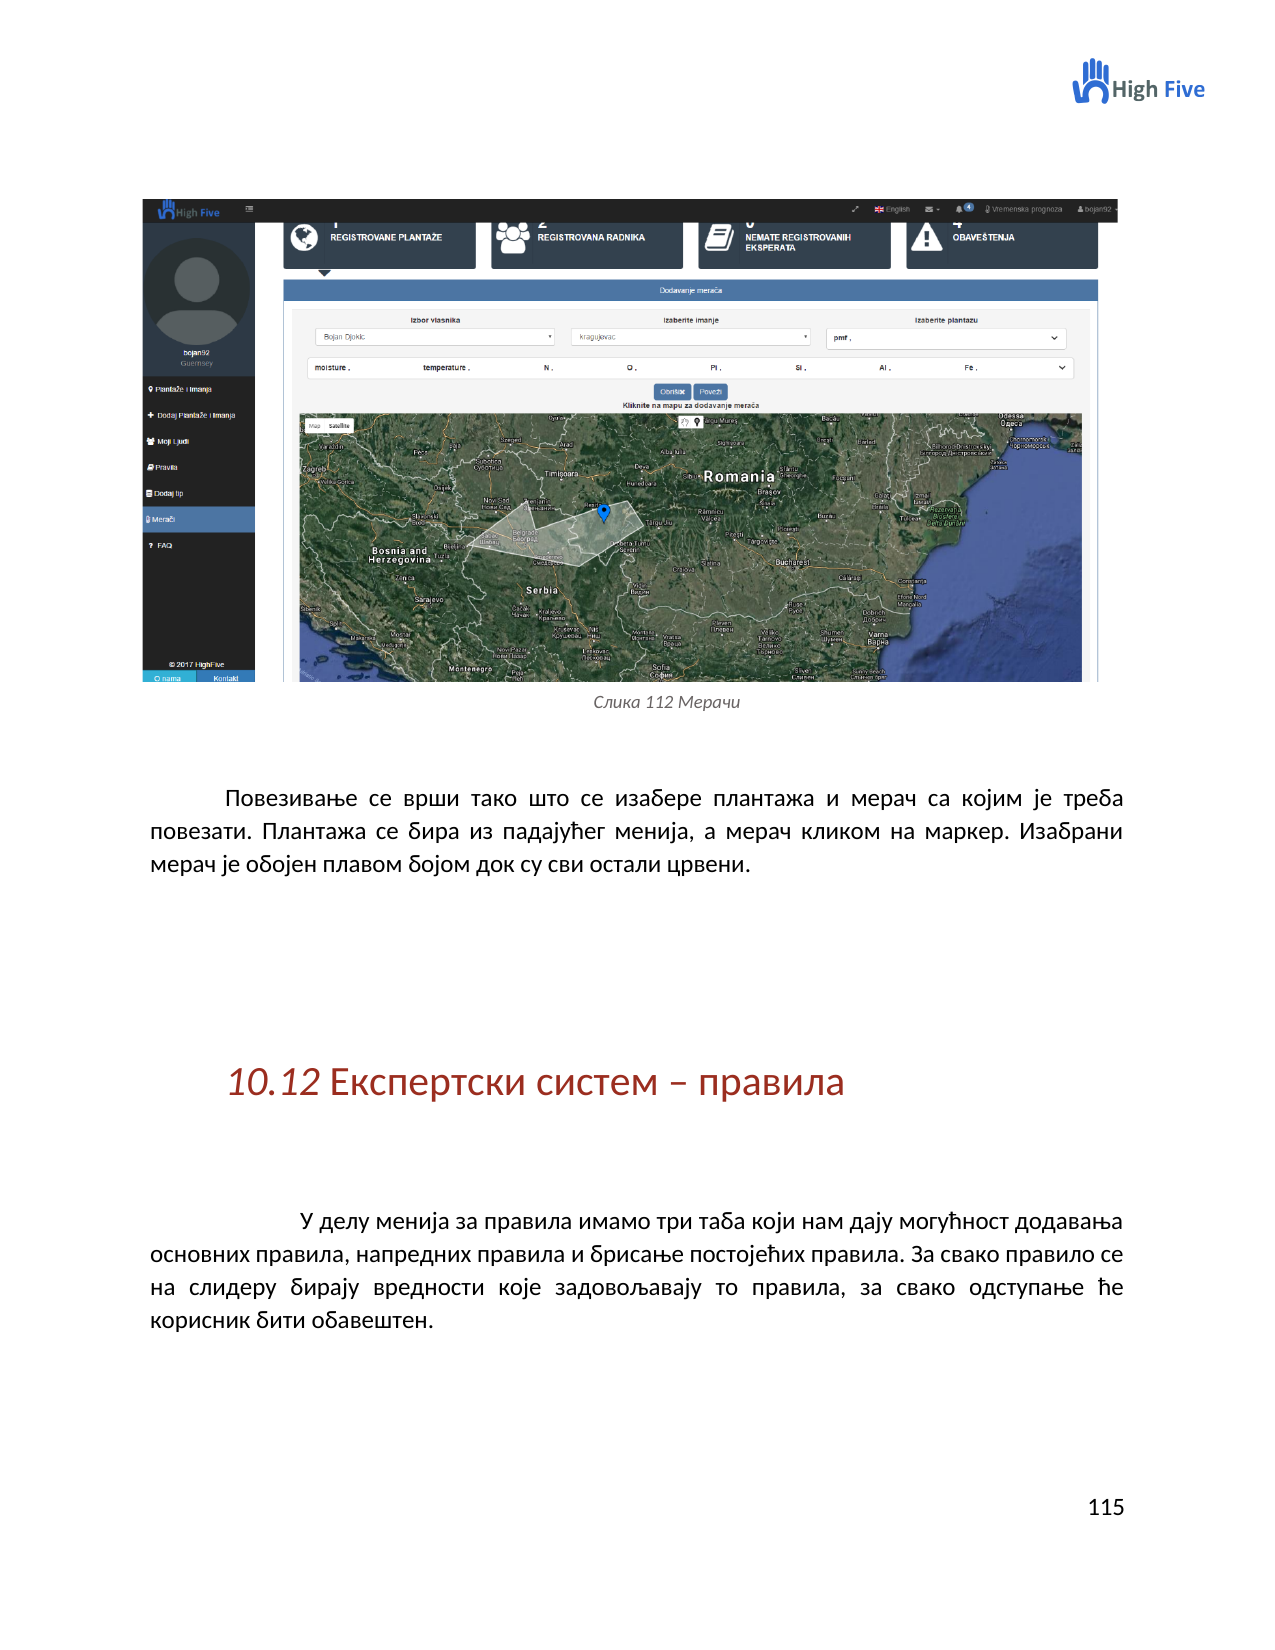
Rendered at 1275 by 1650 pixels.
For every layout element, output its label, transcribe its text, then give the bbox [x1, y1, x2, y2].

text У делу менија за правила имамо три таба који нам дају могућност додавања основних правила, напредних правила и брисање постојећих правила. За свако правило се на слидеру бирају вредности које задовољавају то правила, за свако одступање ће корисник бити обавештен. [150, 1205, 1125, 1335]
text Повезивање се врши тако што се изабере плантажа и мерач са којим је треба повезати. Плантажа се бира из падајућег менија, а мерач кликом на маркер. Изабрани мерач је обојен плавом бојом док су сви остали црвени. [150, 782, 1125, 878]
subtitle 10.12 Експертски систем – правила [150, 1054, 1125, 1105]
picture [1069, 53, 1223, 110]
picture [142, 199, 1118, 682]
